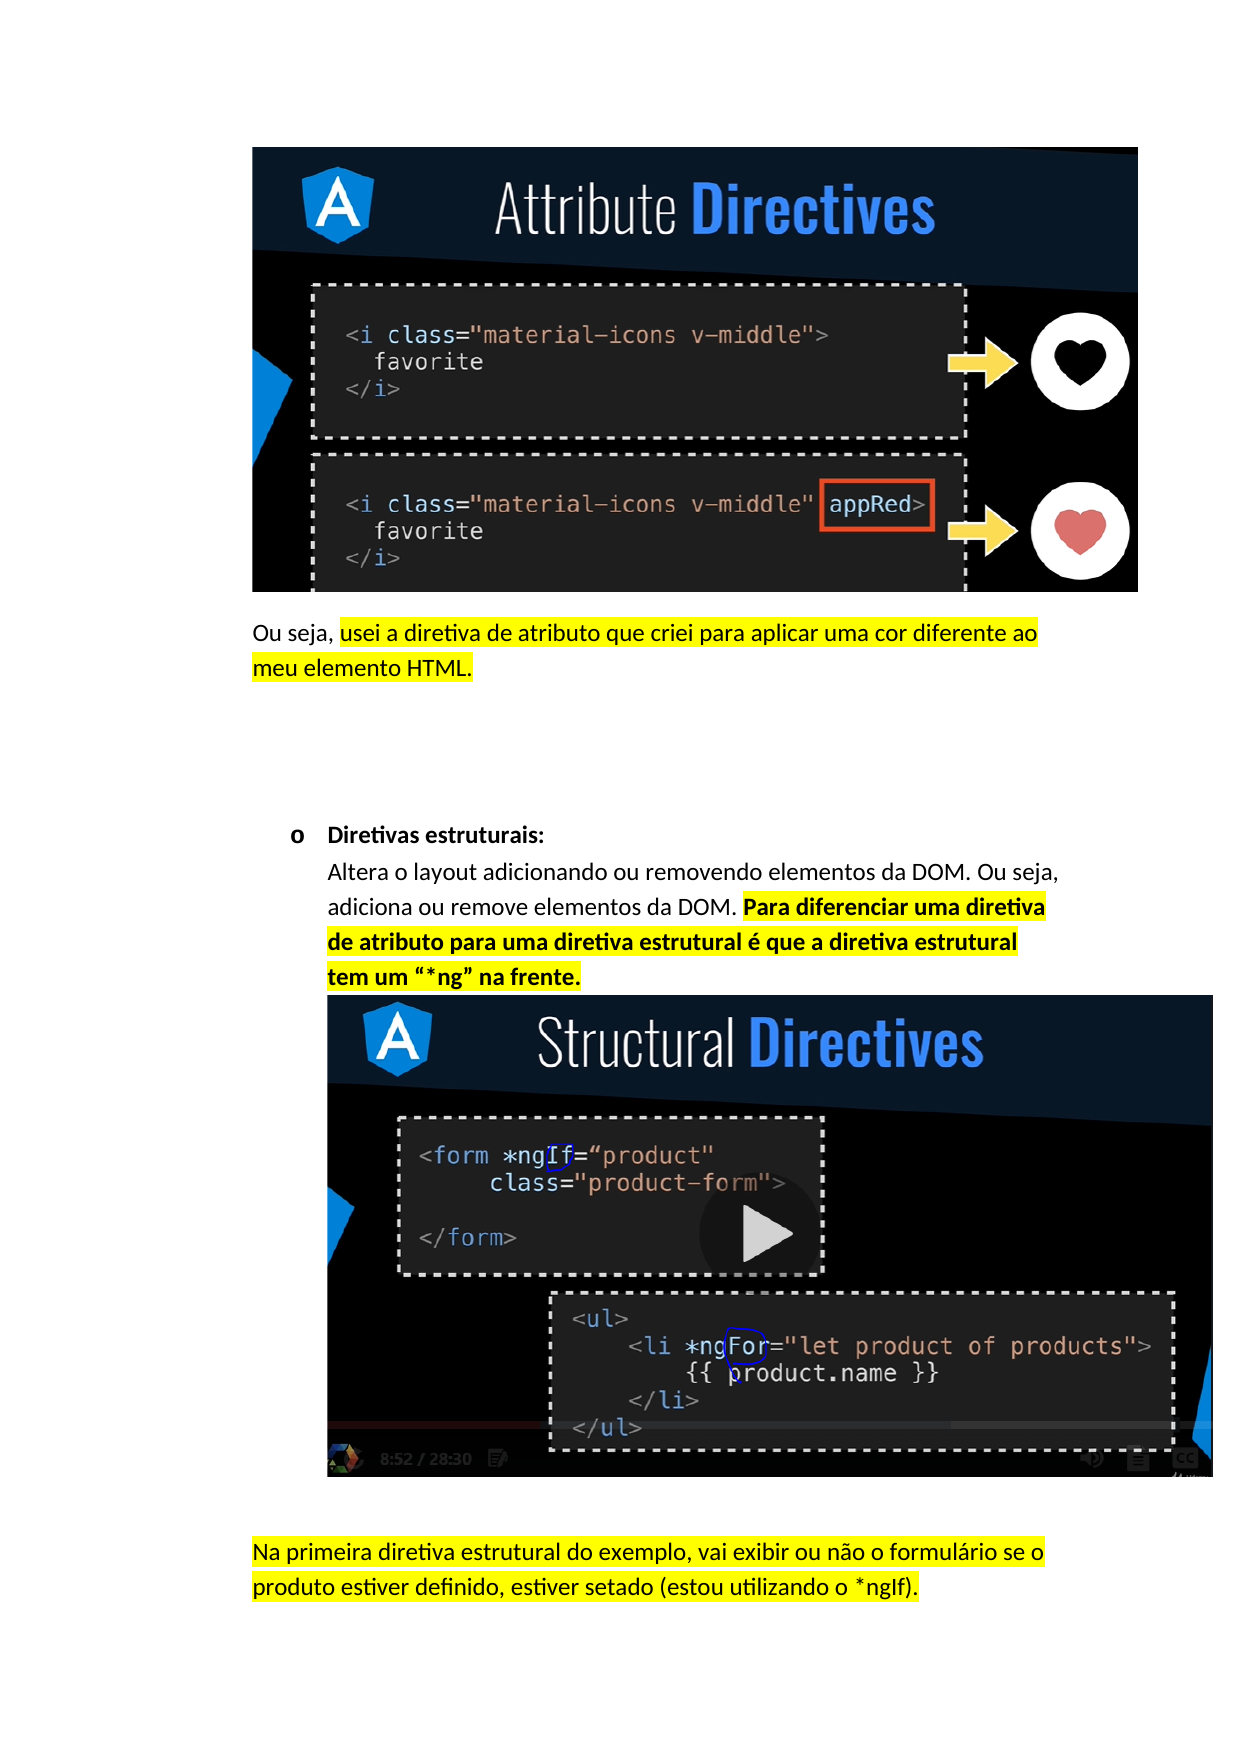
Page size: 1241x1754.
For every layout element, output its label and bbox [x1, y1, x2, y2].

picture [252, 147, 1138, 592]
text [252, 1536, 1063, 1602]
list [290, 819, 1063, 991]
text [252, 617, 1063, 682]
picture [327, 995, 1213, 1477]
